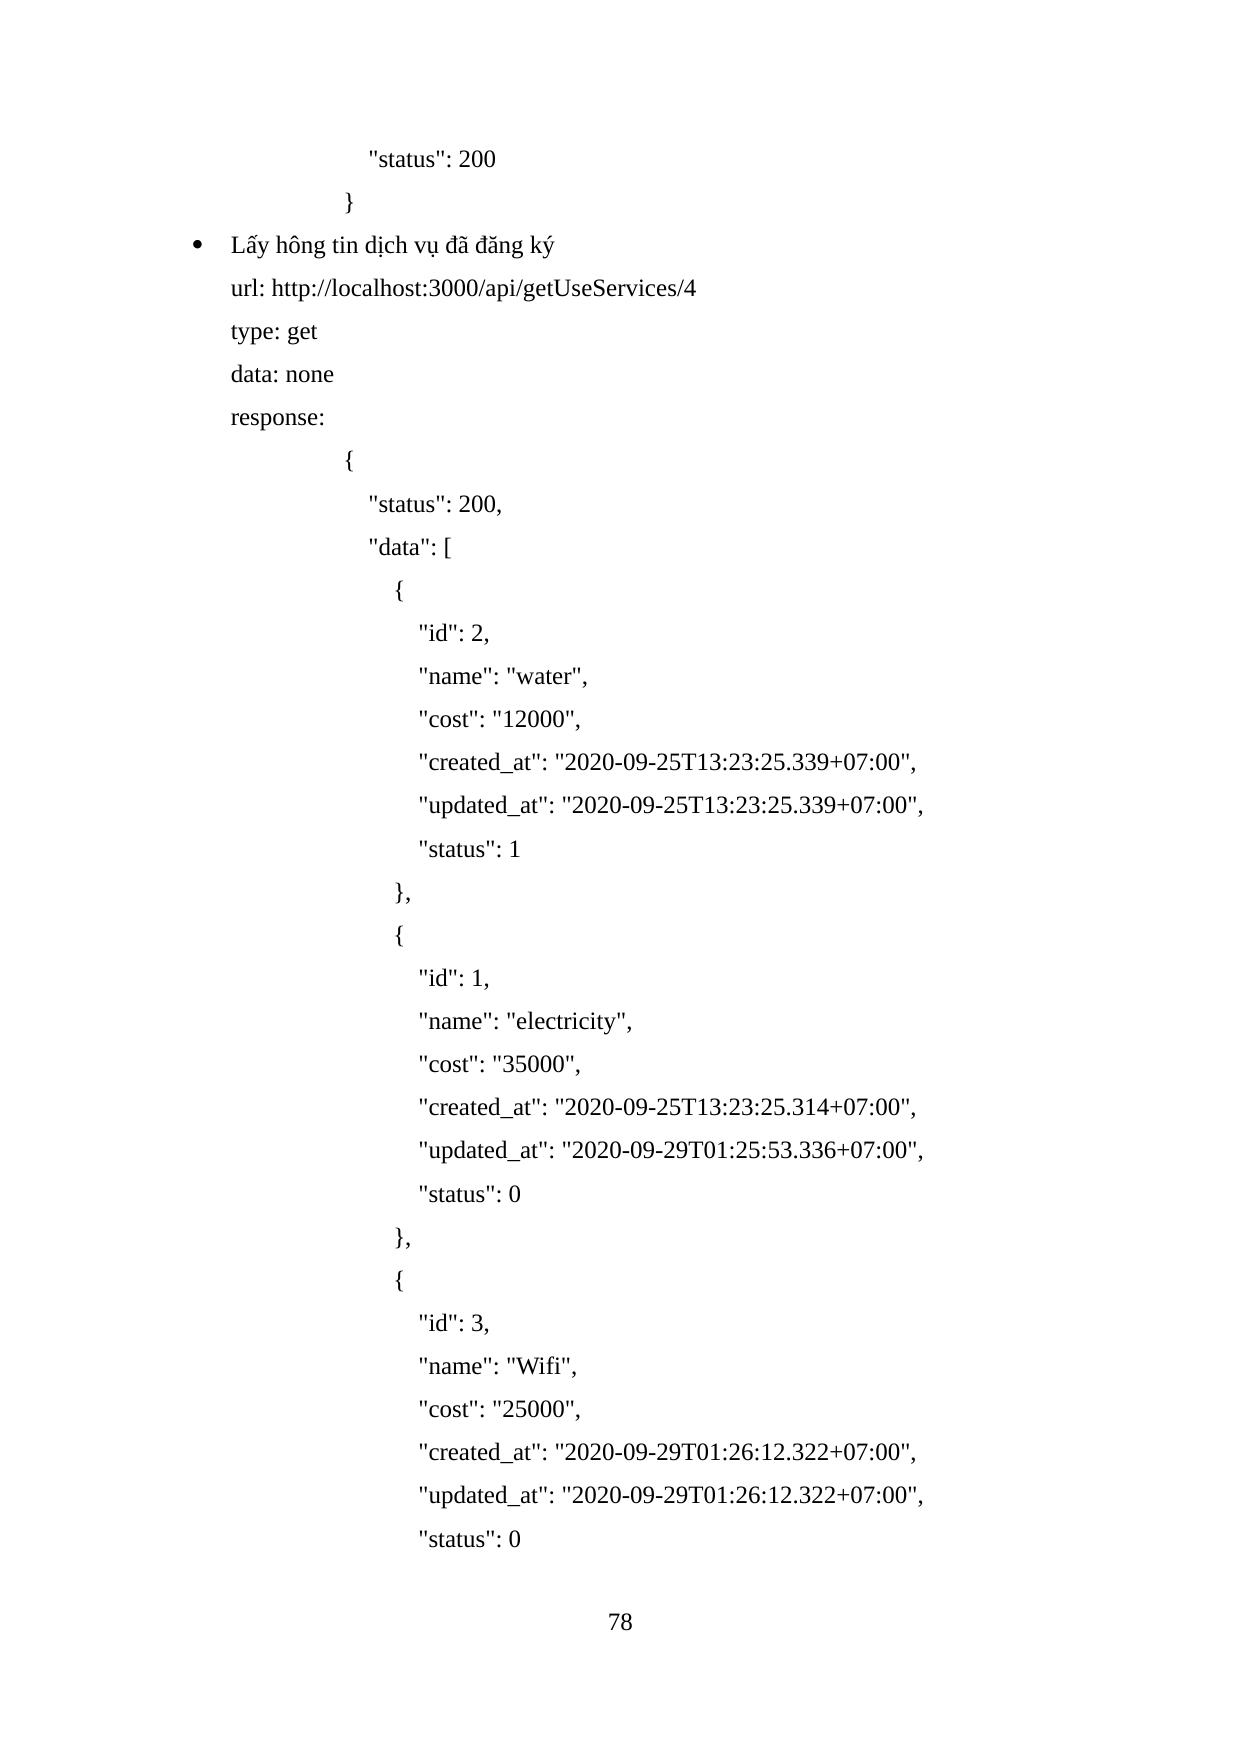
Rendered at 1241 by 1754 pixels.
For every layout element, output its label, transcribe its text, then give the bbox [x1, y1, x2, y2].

text "cost": "25000", [343, 1394, 1122, 1423]
text "created_at": "2020-09-25T13:23:25.339+07:00", [343, 747, 1122, 776]
text { [343, 575, 1122, 604]
text "data": [ [343, 532, 1122, 561]
text "updated_at": "2020-09-29T01:26:12.322+07:00", [343, 1481, 1122, 1509]
text "created_at": "2020-09-29T01:26:12.322+07:00", [343, 1437, 1122, 1466]
text "name": "water", [343, 661, 1122, 690]
text response: [231, 402, 1122, 431]
text url: http://localhost:3000/api/getUseServices/4 [231, 273, 1122, 302]
text { [343, 446, 1122, 474]
text }, [343, 1222, 1122, 1251]
text "cost": "35000", [343, 1049, 1122, 1078]
text "id": 3, [343, 1308, 1122, 1337]
text data: none [231, 359, 1122, 388]
text type: get [231, 316, 1122, 345]
text "status": 200, [343, 489, 1122, 517]
text "updated_at": "2020-09-25T13:23:25.339+07:00", [343, 791, 1122, 819]
text "status": 0 [343, 1524, 1122, 1552]
text { [343, 1265, 1122, 1294]
text { [343, 920, 1122, 949]
text "status": 200 [343, 144, 1122, 172]
text "id": 1, [343, 963, 1122, 992]
text "status": 1 [343, 834, 1122, 862]
list Lấy hông tin dịch vụ đã đăng ký [193, 230, 1122, 259]
text "cost": "12000", [343, 704, 1122, 733]
text }, [343, 877, 1122, 906]
text "updated_at": "2020-09-29T01:25:53.336+07:00", [343, 1136, 1122, 1164]
text "status": 0 [343, 1179, 1122, 1207]
text "name": "Wifi", [343, 1351, 1122, 1380]
text "name": "electricity", [343, 1006, 1122, 1035]
text } [343, 187, 1122, 216]
text "created_at": "2020-09-25T13:23:25.314+07:00", [343, 1092, 1122, 1121]
text "id": 2, [343, 618, 1122, 647]
